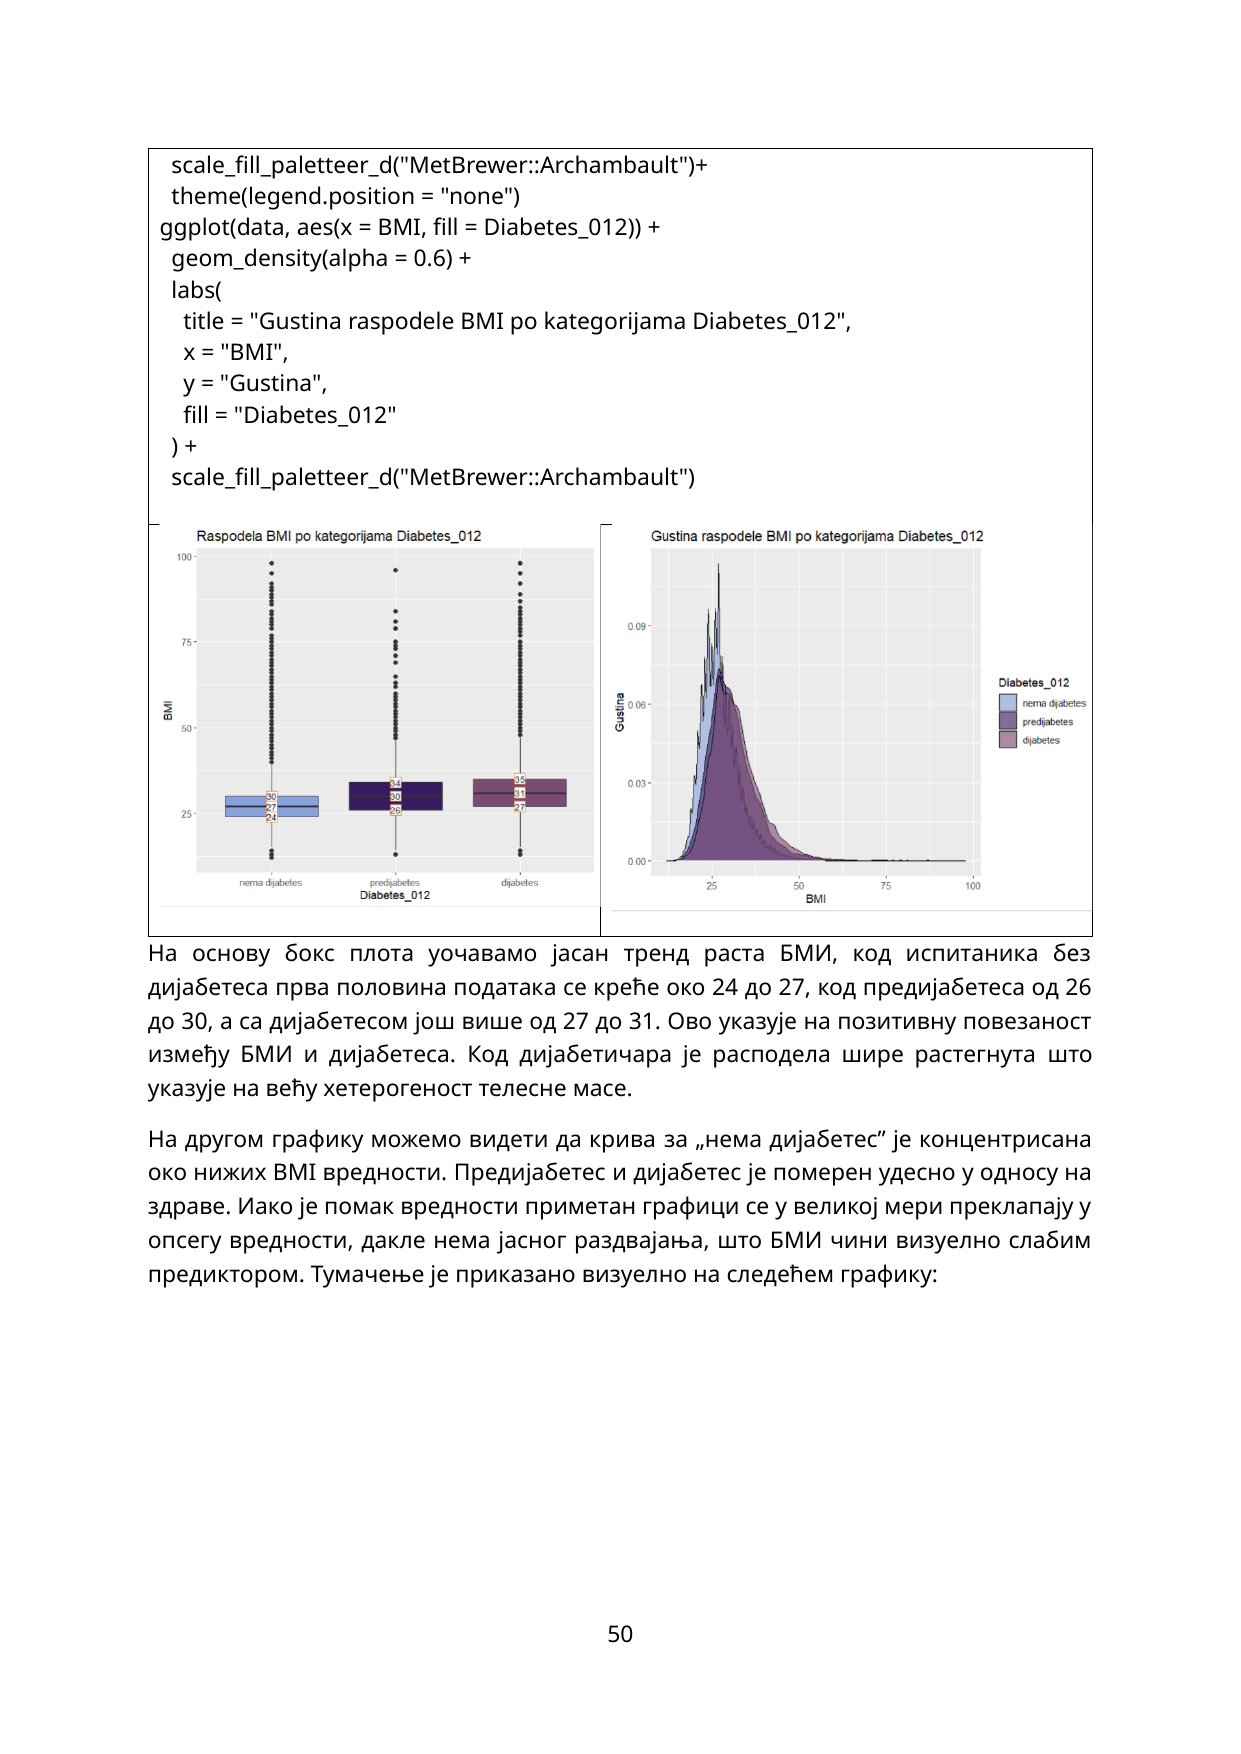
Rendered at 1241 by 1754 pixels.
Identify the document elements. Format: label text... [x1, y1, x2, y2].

picture [611, 524, 1093, 912]
text На основу бокс плота уочавамо јасан тренд раста БМИ, код испитаника без дијабетеса прва половина података се креће око 24 до 27, код предијабетеса од 26 до 30, а са дијабетесом још више од 27 до 31. Ово указује на позитивну повезаност између БМИ и дијабетеса. Код дијабетичара је расподела шире растегнута што указује на већу хетерогеност телесне масе. [148, 937, 1093, 1103]
table_cell [149, 525, 600, 936]
text На другом графику можемо видети да крива за „нема дијабетес” је концентрисана око нижих BMI вредности. Предијабетес и дијабетес је померен удесно у односу на здраве. Иако је помак вредности приметан графици се у великој мери преклапају у опсегу вредности, дакле нема јасног раздвајања, што БМИ чини визуелно слабим предиктором. Тумачење је приказано визуелно на следећем графику: [148, 1122, 1093, 1289]
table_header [149, 149, 1092, 524]
picture [159, 524, 601, 907]
table_cell [601, 525, 1092, 936]
